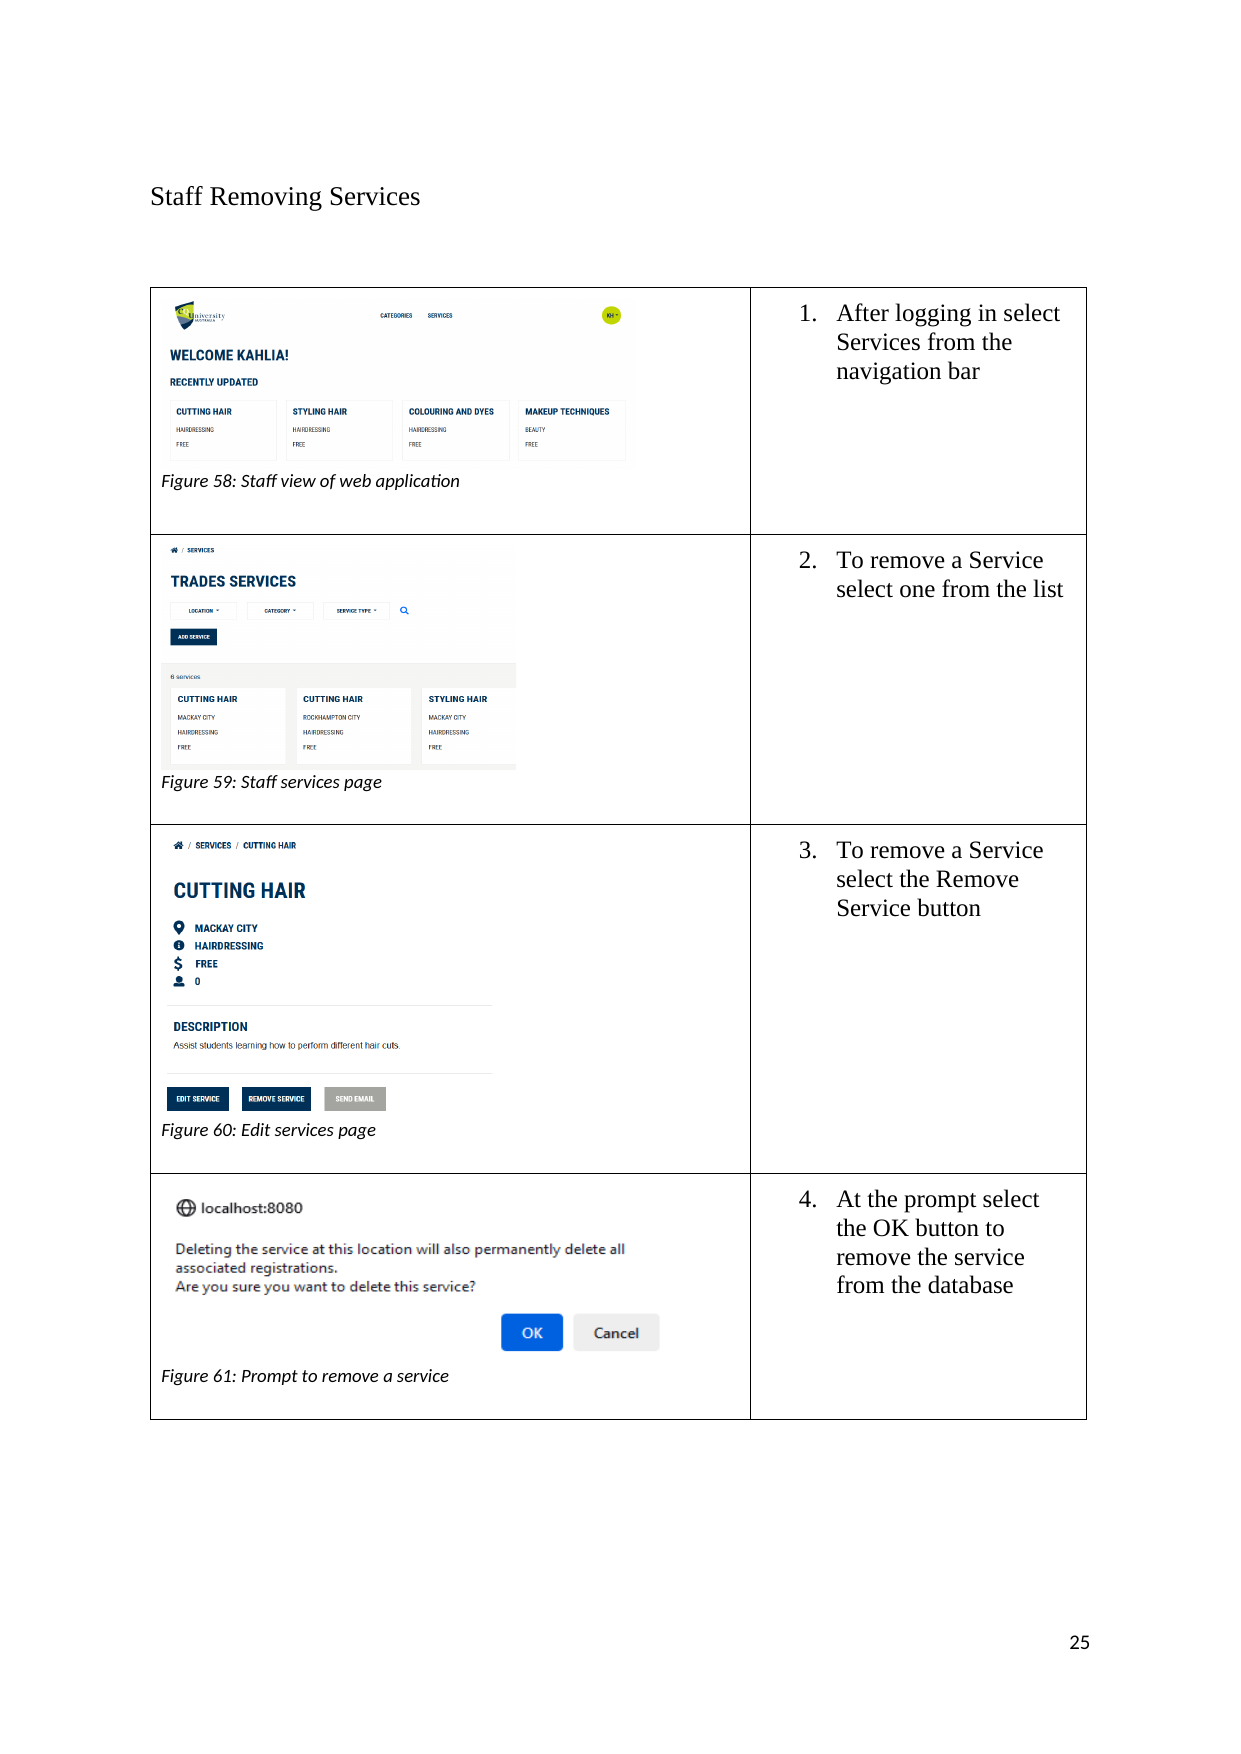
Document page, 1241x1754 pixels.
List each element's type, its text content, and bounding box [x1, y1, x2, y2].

picture [161, 1184, 674, 1364]
picture [161, 835, 493, 1119]
picture [161, 298, 636, 469]
table_header Figure 58: Staff view of web application [151, 288, 750, 533]
table_cell At the prompt select the OK button to remove the service from the database [751, 1174, 1086, 1419]
table_cell Figure 60: Edit services page [151, 825, 750, 1173]
picture [161, 545, 517, 770]
table_cell To remove a Service select one from the list [751, 535, 1086, 824]
subtitle Staff Removing Services [150, 179, 1090, 211]
table_cell To remove a Service select the Remove Service button [751, 825, 1086, 1173]
table_header After logging in select Services from the navigation bar [751, 288, 1086, 533]
table_cell Figure 61: Prompt to remove a service [151, 1174, 750, 1419]
table_cell Figure 59: Staff services page [151, 535, 750, 824]
